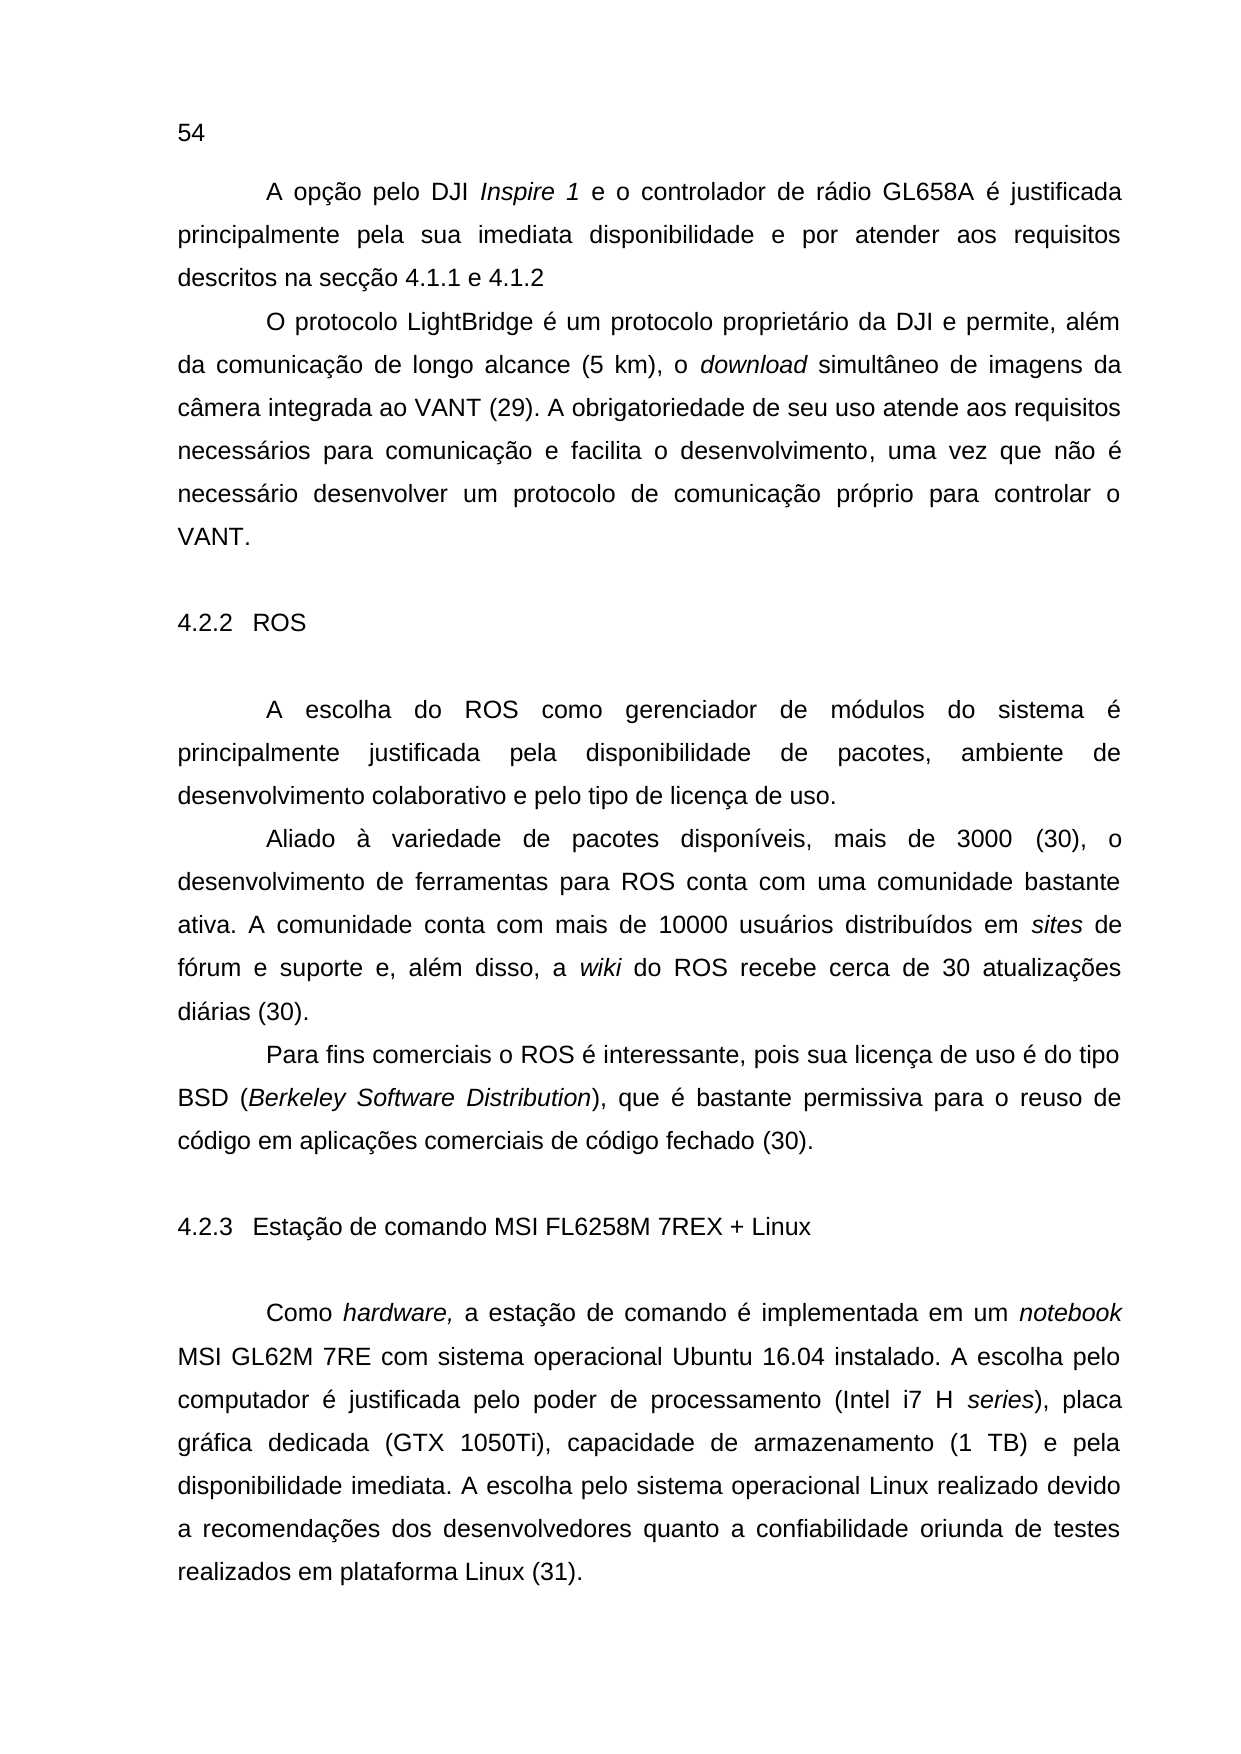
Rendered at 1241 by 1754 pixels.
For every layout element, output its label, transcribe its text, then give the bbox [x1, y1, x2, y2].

text A escolha do ROS como gerenciador de módulos do sistema é principalmente justificada pela disponibilidade de pacotes, ambiente de desenvolvimento colaborativo e pelo tipo de licença de uso. [177, 695, 1122, 810]
text Aliado à variedade de pacotes disponíveis, mais de 3000 , o desenvolvimento de ferramentas para ROS conta com uma comunidade bastante ativa. A comunidade conta com mais de 10000 usuários distribuídos em sites de fórum e suporte e, além disso, a wiki do ROS recebe cerca de 30 atualizações diárias. [177, 824, 1122, 1025]
subtitle Estação de comando MSI FL6258M 7REX + Linux [177, 1212, 1122, 1241]
text O protocolo LightBridge é um protocolo proprietário da DJI e permite, além da comunicação de longo alcance (5 km), o download simultâneo de imagens da câmera integrada ao VANT . A obrigatoriedade de seu uso atende aos requisitos necessários para comunicação e facilita o desenvolvimento, uma vez que não é necessário desenvolver um protocolo de comunicação próprio para controlar o VANT. [177, 307, 1122, 551]
list ROS [177, 608, 1122, 637]
text Como hardware, a estação de comando é implementada em um notebook MSI GL62M 7RE com sistema operacional Ubuntu 16.04 instalado. A escolha pelo computador é justificada pelo poder de processamento (Intel i7 H series), placa gráfica dedicada (GTX 1050Ti), capacidade de armazenamento (1 TB) e pela disponibilidade imediata. A escolha pelo sistema operacional Linux realizado devido a recomendações dos desenvolvedores quanto a confiabilidade oriunda de testes realizados em plataforma Linux . [177, 1298, 1122, 1586]
text A opção pelo DJI Inspire 1 e o controlador de rádio GL658A é justificada principalmente pela sua imediata disponibilidade e por atender aos requisitos descritos na secção 4.1.1 e 4.1.2 [177, 177, 1122, 292]
text Para fins comerciais o ROS é interessante, pois sua licença de uso é do tipo BSD (Berkeley Software Distribution), que é bastante permissiva para o reuso de código em aplicações comerciais de código fechado . [177, 1040, 1122, 1155]
